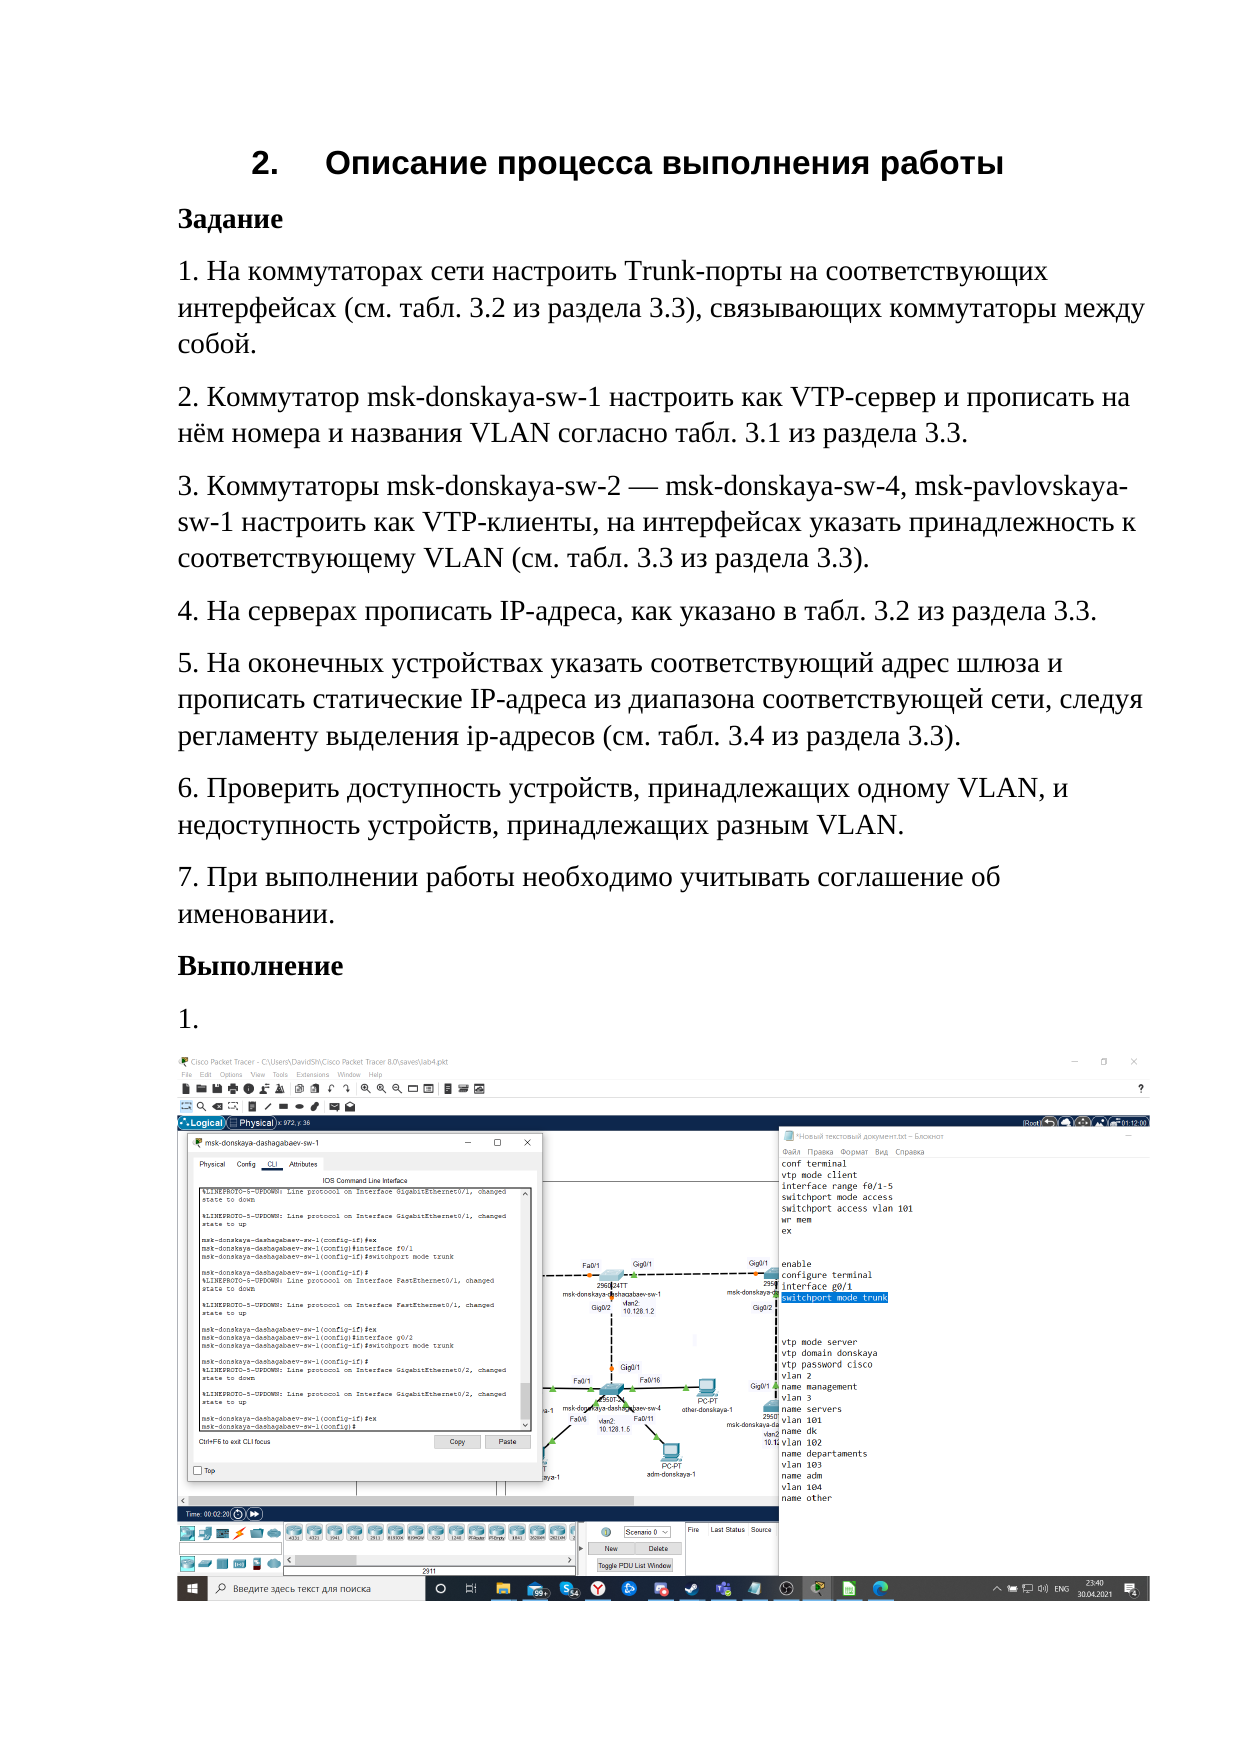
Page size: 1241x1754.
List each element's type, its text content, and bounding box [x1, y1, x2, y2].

text 3. Коммутаторы msk-donskaya-sw-2 — msk-donskaya-sw-4, msk-pavlovskaya-sw-1 настроить как VTP-клиенты, на интерфейсах указать принадлежность к соответствующему VLAN (см. табл. 3.3 из раздела 3.3). [177, 468, 1152, 573]
text 2. Коммутатор msk-donskaya-sw-1 настроить как VTP-сервер и прописать на нём номера и названия VLAN согласно табл. 3.1 из раздела 3.3. [177, 379, 1152, 448]
text 4. На серверах прописать IP-адреса, как указано в табл. 3.2 из раздела 3.3. [177, 593, 1152, 626]
text Задание [177, 201, 1152, 234]
picture [177, 1054, 1150, 1601]
subtitle Описание процесса выполнения работы [177, 143, 1152, 182]
text 5. На оконечных устройствах указать соответствующий адрес шлюза и прописать статические IP-адреса из диапазона соответствующей сети, следуя регламенту выделения ip-адресов (см. табл. 3.4 из раздела 3.3). [177, 646, 1152, 751]
text 1. [177, 1001, 1152, 1035]
text 1. На коммутаторах сети настроить Trunk-порты на соответствующих интерфейсах (см. табл. 3.2 из раздела 3.3), связывающих коммутаторы между собой. [177, 253, 1152, 359]
text Выполнение [177, 948, 1152, 982]
text 7. При выполнении работы необходимо учитывать соглашение об именовании. [177, 859, 1152, 929]
text 6. Проверить доступность устройств, принадлежащих одному VLAN, и недоступность устройств, принадлежащих разным VLAN. [177, 771, 1152, 840]
